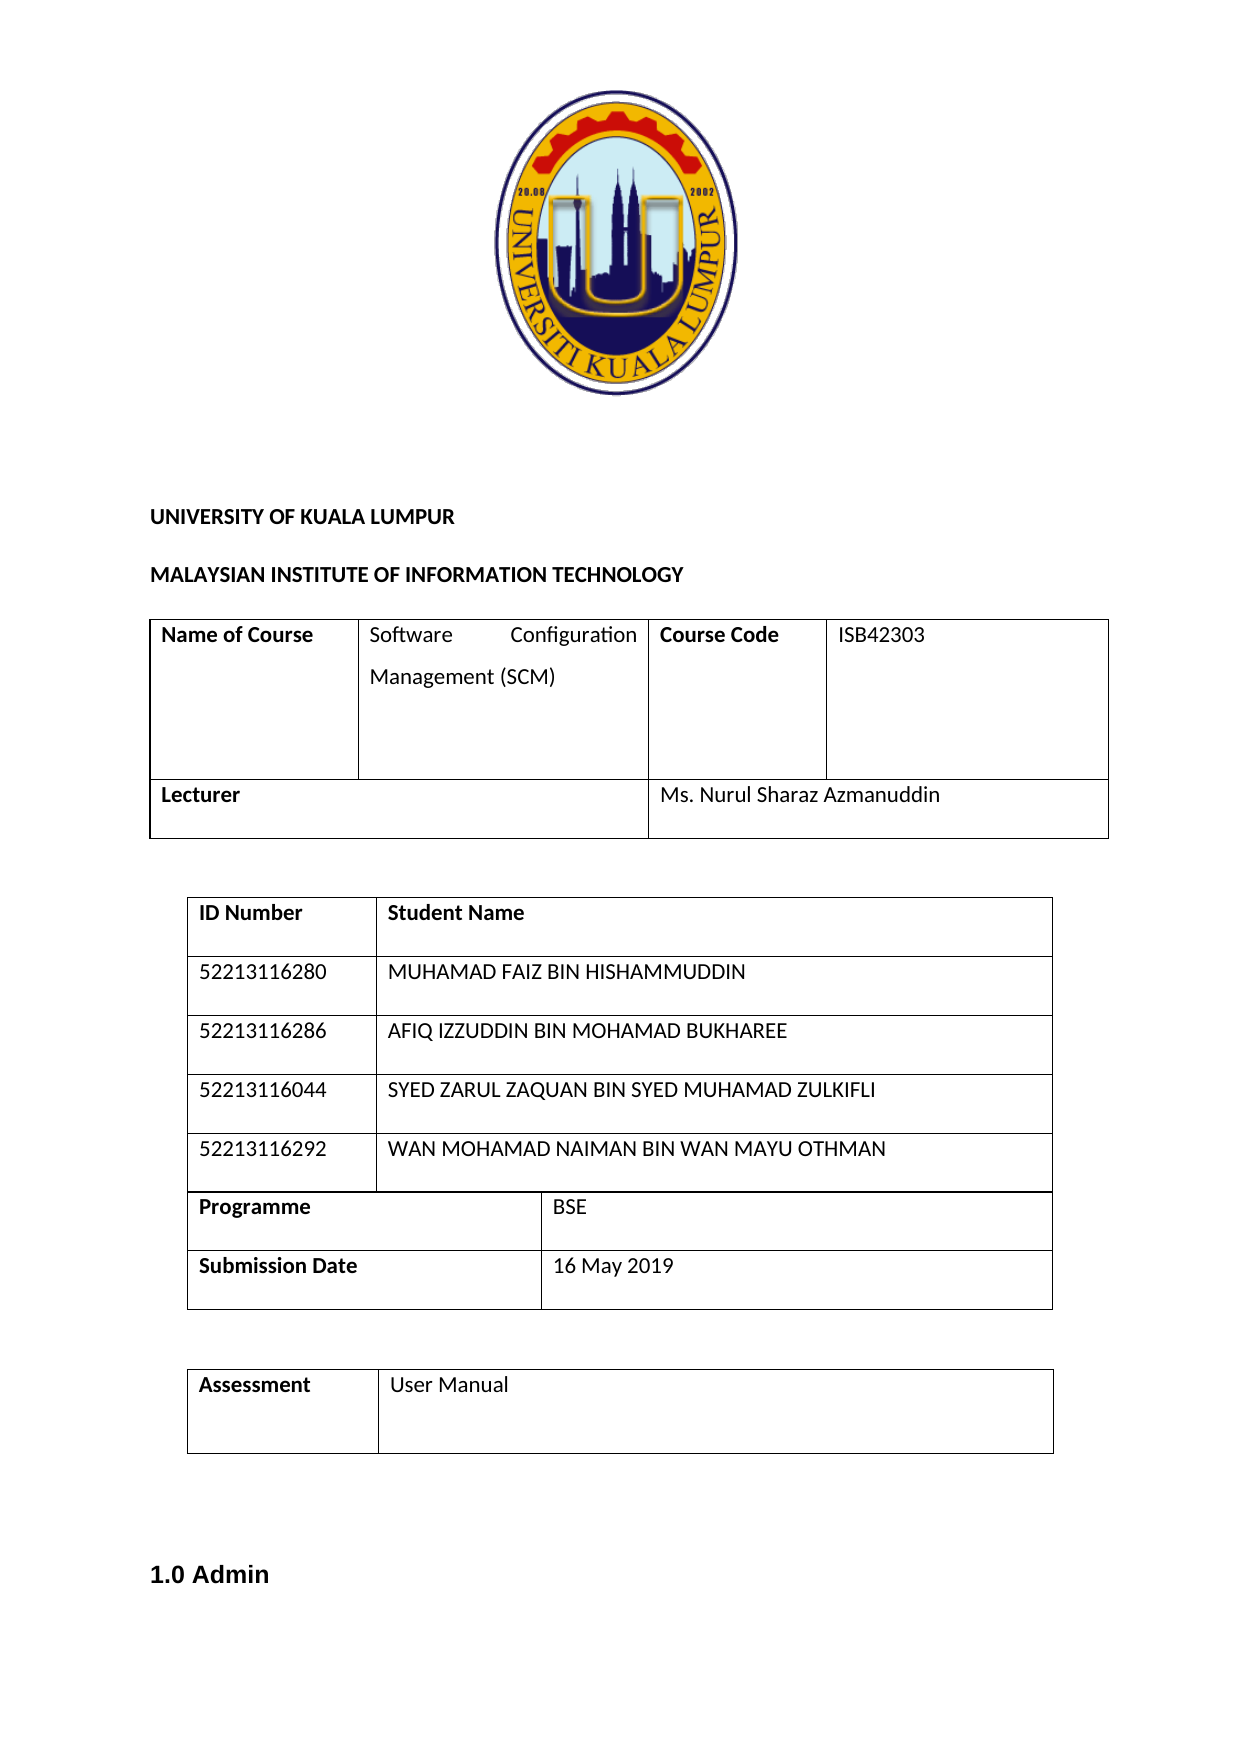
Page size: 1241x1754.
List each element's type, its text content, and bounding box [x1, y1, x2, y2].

table_header Software Configuration Management (SCM) [359, 620, 648, 779]
table_cell WAN MOHAMAD NAIMAN BIN WAN MAYU OTHMAN [377, 1134, 1052, 1191]
table_cell 52213116286 [188, 1016, 376, 1074]
table_header User Manual [379, 1370, 1053, 1453]
table_cell Submission Date [188, 1251, 541, 1309]
table_cell MUHAMAD FAIZ BIN HISHAMMUDDIN [377, 957, 1052, 1015]
table_cell BSE [542, 1193, 1052, 1250]
table_cell 52213116292 [188, 1134, 376, 1191]
table_cell AFIQ IZZUDDIN BIN MOHAMAD BUKHAREE [377, 1016, 1052, 1074]
table_cell Lecturer [151, 780, 648, 837]
table_cell Programme [188, 1193, 541, 1250]
table_cell 52213116280 [188, 957, 376, 1015]
picture [478, 90, 754, 413]
table_cell SYED ZARUL ZAQUAN BIN SYED MUHAMAD ZULKIFLI [377, 1075, 1052, 1133]
table_header Student Name [377, 898, 1052, 956]
text MALAYSIAN INSTITUTE OF INFORMATION TECHNOLOGY [150, 561, 1090, 588]
table_header ID Number [188, 898, 376, 956]
table_header Course Code [649, 620, 826, 779]
text UNIVERSITY OF KUALA LUMPUR [150, 502, 1090, 530]
table_header ISB42303 [827, 620, 1108, 779]
table_cell 52213116044 [188, 1075, 376, 1133]
table_header Assessment [188, 1370, 378, 1453]
text 1.0 Admin [150, 1560, 1090, 1589]
table_cell Ms. Nurul Sharaz Azmanuddin [649, 780, 1108, 837]
table_cell 16 May 2019 [542, 1251, 1052, 1309]
table_header Name of Course [151, 620, 358, 779]
